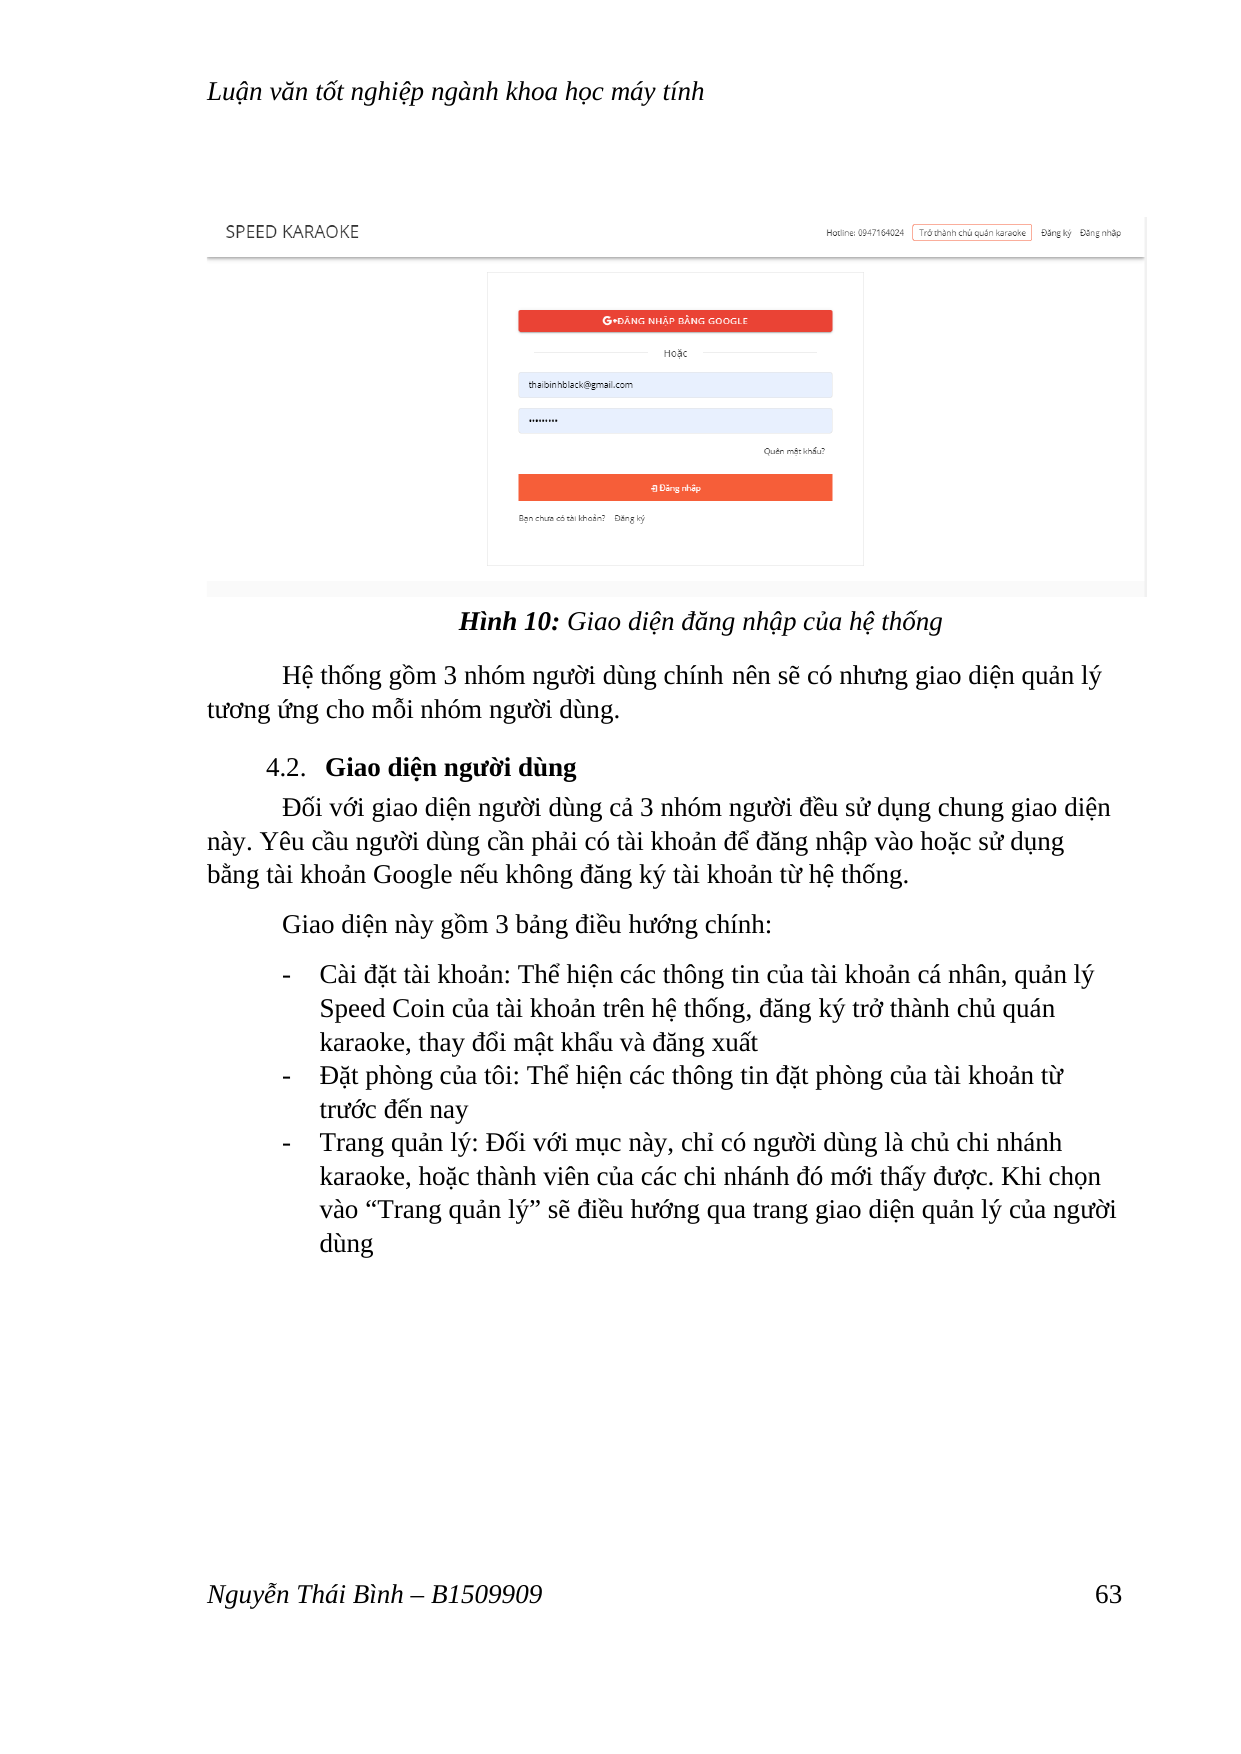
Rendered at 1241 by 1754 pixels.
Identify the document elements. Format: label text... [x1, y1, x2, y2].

list Đặt phòng của tôi: Thể hiện các thông tin đặt phòng của tài khoản từ trước đến nay [282, 1059, 1122, 1124]
text Đối với giao diện người dùng cả 3 nhóm người đều sử dụng chung giao diện này. Yêu cầu người dùng cần phải có tài khoản để đăng nhập vào hoặc sử dụng bằng tài khoản Google nếu không đăng ký tài khoản từ hệ thống. [207, 791, 1122, 889]
text Hình 10: Giao diện đăng nhập của hệ thống [207, 605, 1122, 636]
list Trang quản lý: Đối với mục này, chỉ có người dùng là chủ chi nhánh karaoke, hoặc thành viên của các chi nhánh đó mới thấy được. Khi chọn vào “Trang quản lý” sẽ điều hướng qua trang giao diện quản lý của người dùng [282, 1126, 1122, 1258]
list Cài đặt tài khoản: Thể hiện các thông tin của tài khoản cá nhân, quản lý Speed Coin của tài khoản trên hệ thống, đăng ký trở thành chủ quán karaoke, thay đổi mật khẩu và đăng xuất [282, 958, 1122, 1057]
picture [206, 217, 1147, 597]
text Hệ thống gồm 3 nhóm người dùng chính nên sẽ có nhưng giao diện quản lý tương ứng cho mỗi nhóm người dùng. [207, 659, 1122, 724]
text Giao diện này gồm 3 bảng điều hướng chính: [207, 908, 1122, 939]
subtitle Giao diện người dùng [266, 751, 1122, 782]
